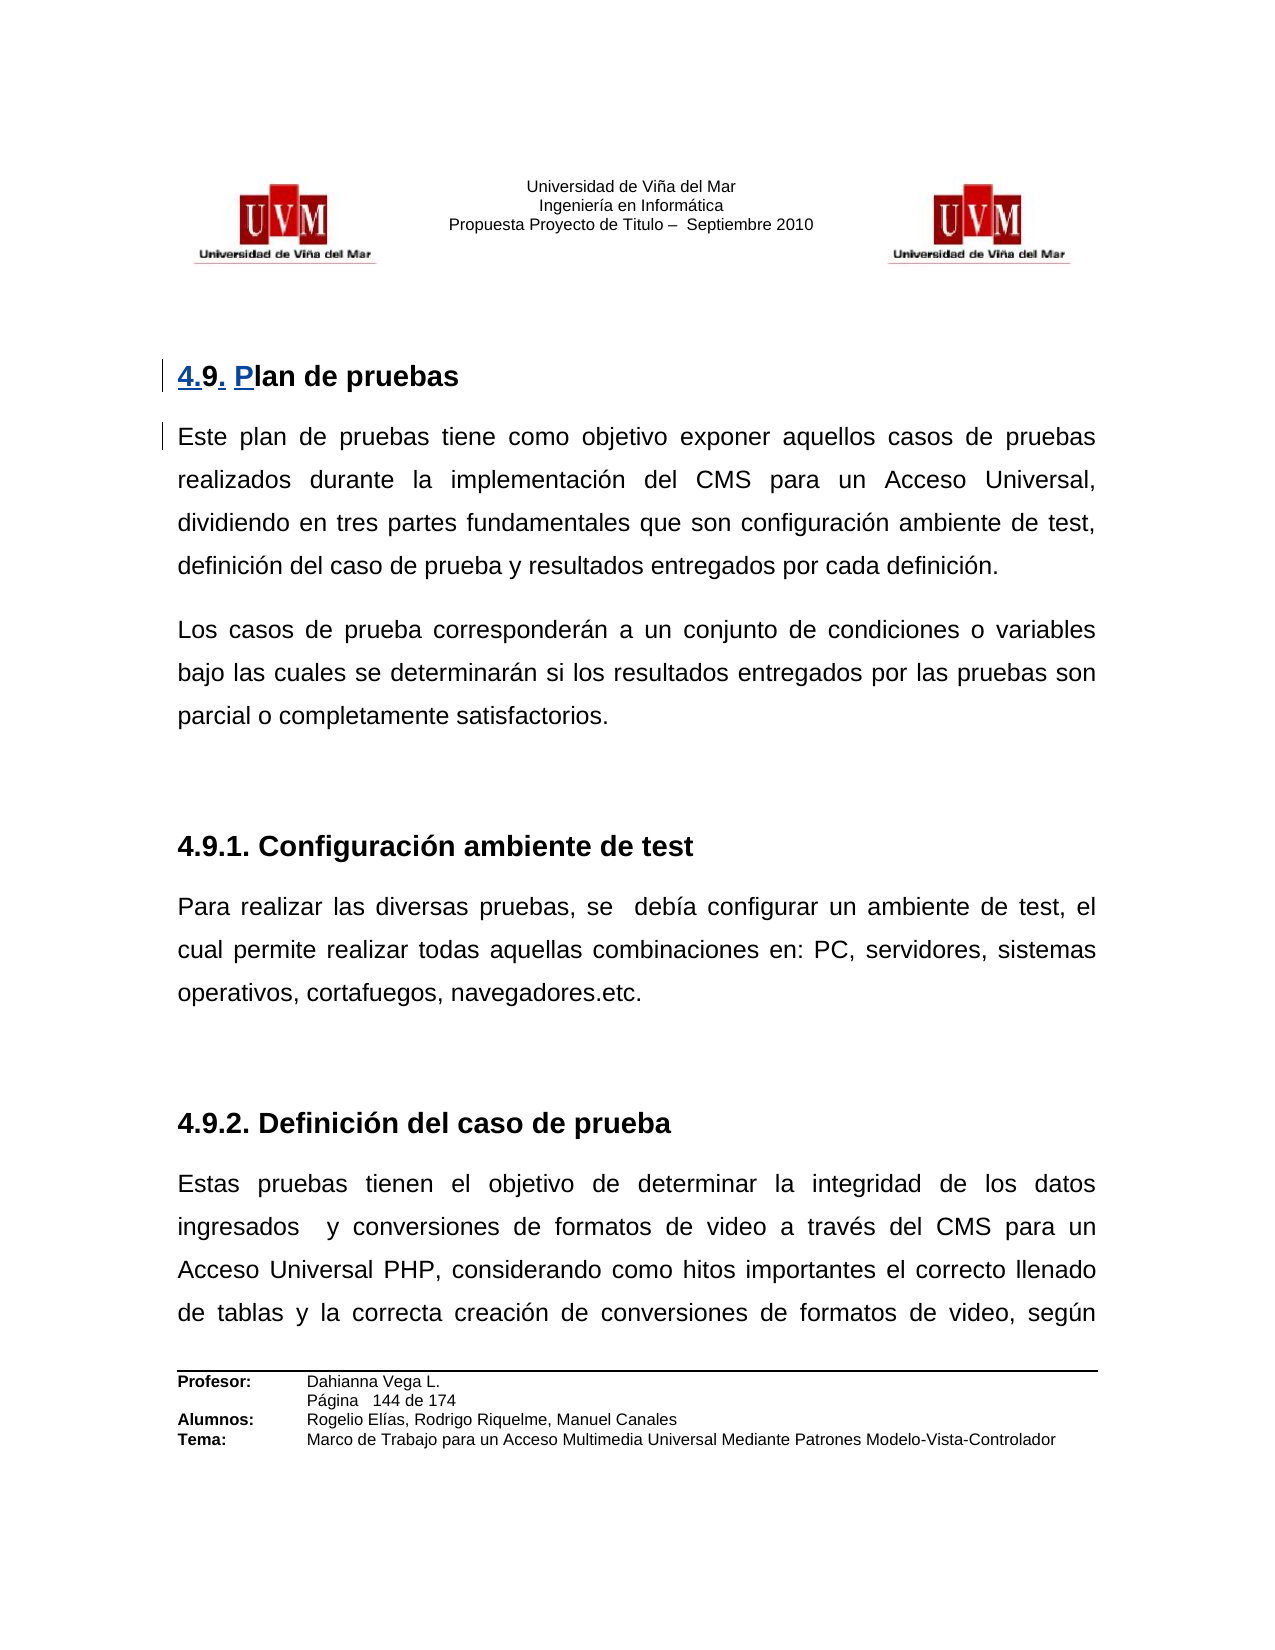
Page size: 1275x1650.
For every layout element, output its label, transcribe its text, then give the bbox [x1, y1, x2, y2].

picture [871, 176, 1084, 267]
text Los casos de prueba corresponderán a un conjunto de condiciones o variables bajo las cuales se determinarán si los resultados entregados por las pruebas son parcial o completamente satisfactorios. [177, 615, 1098, 730]
subtitle 4.9.2. Definición del caso de prueba [177, 1106, 1098, 1140]
text Para realizar las diversas pruebas, se debía configurar un ambiente de test, el cual permite realizar todas aquellas combinaciones en: PC, servidores, sistemas operativos, cortafuegos, navegadores.etc. [177, 892, 1098, 1007]
subtitle 9 lan de pruebas [177, 359, 1098, 392]
text Este plan de pruebas tiene como objetivo exponer aquellos casos de pruebas realizados durante la implementación del CMS para un Acceso Universal, dividiendo en tres partes fundamentales que son configuración ambiente de test, definición del caso de prueba y resultados entregados por cada definición. [177, 422, 1098, 580]
picture [177, 176, 390, 267]
subtitle 4.9.1. Configuración ambiente de test [177, 829, 1098, 863]
